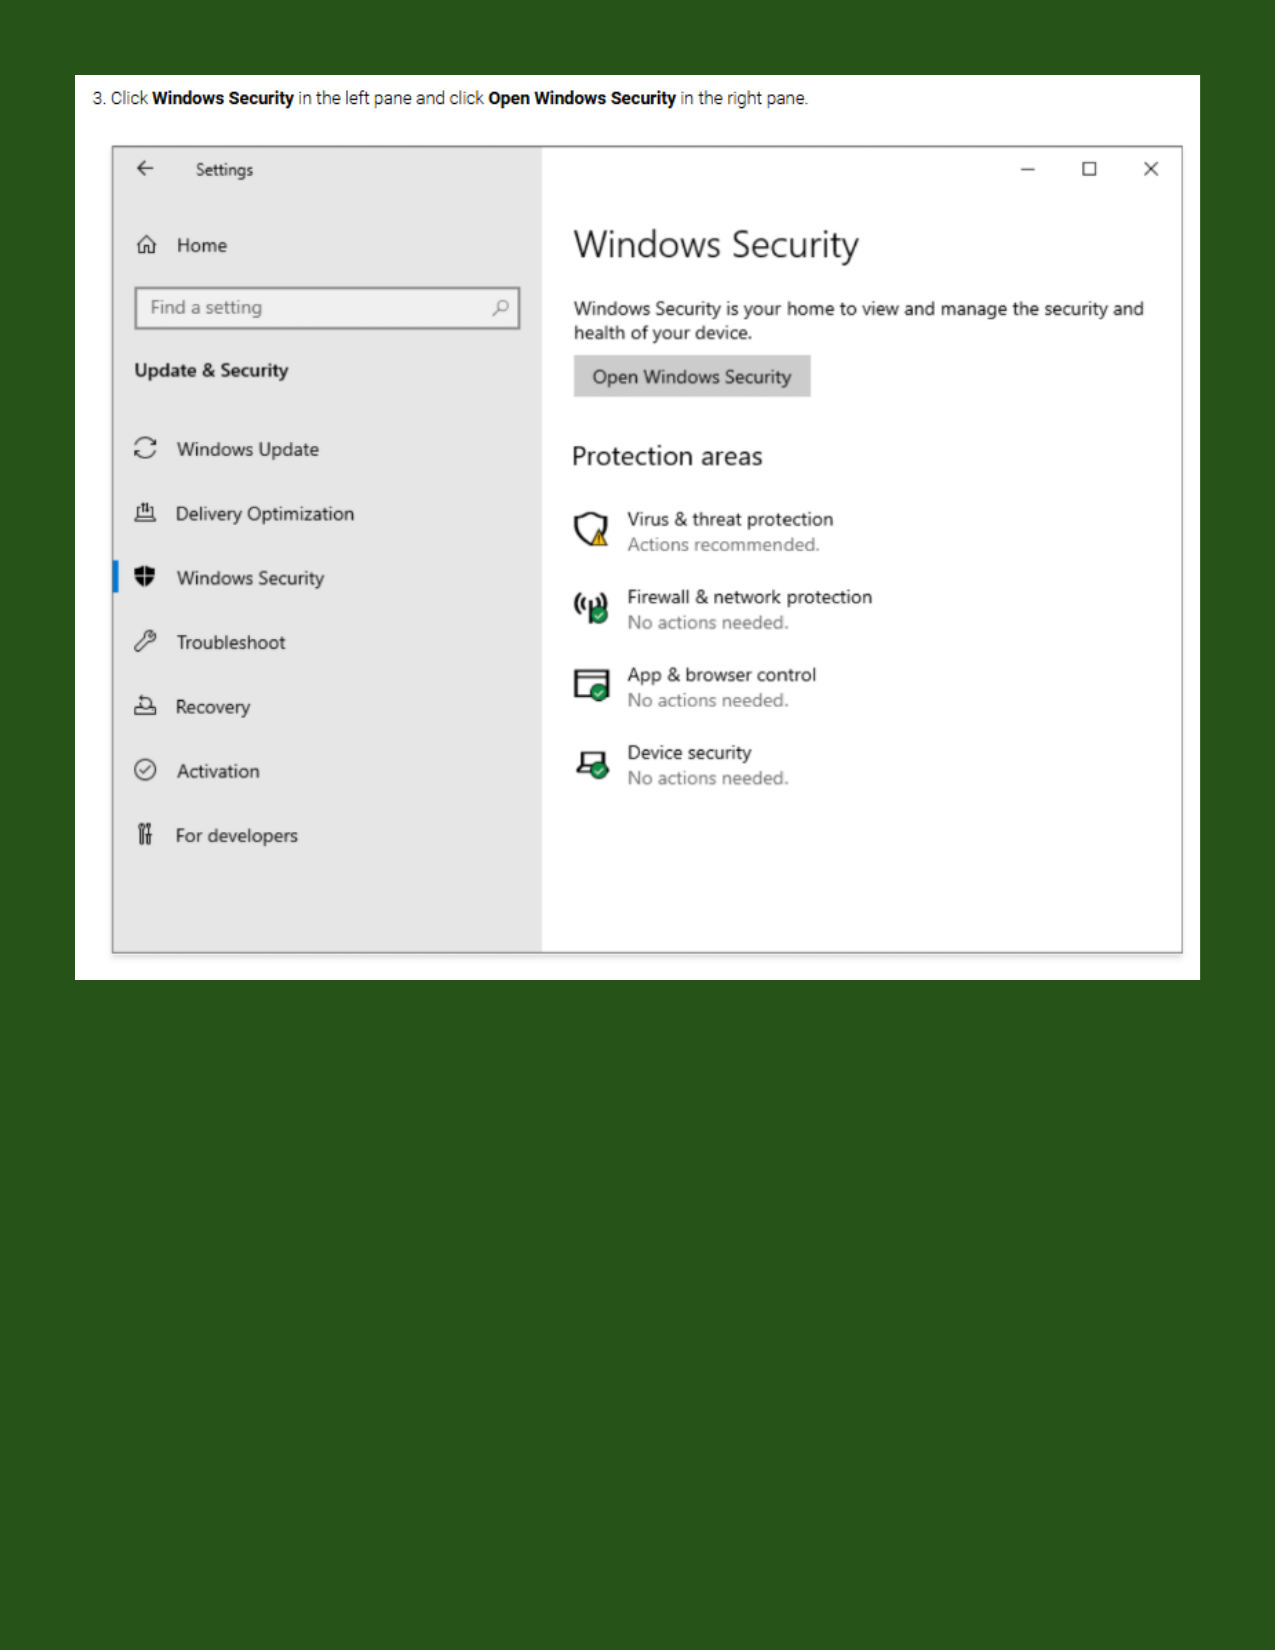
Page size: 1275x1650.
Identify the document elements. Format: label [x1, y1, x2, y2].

picture [75, 75, 1200, 980]
